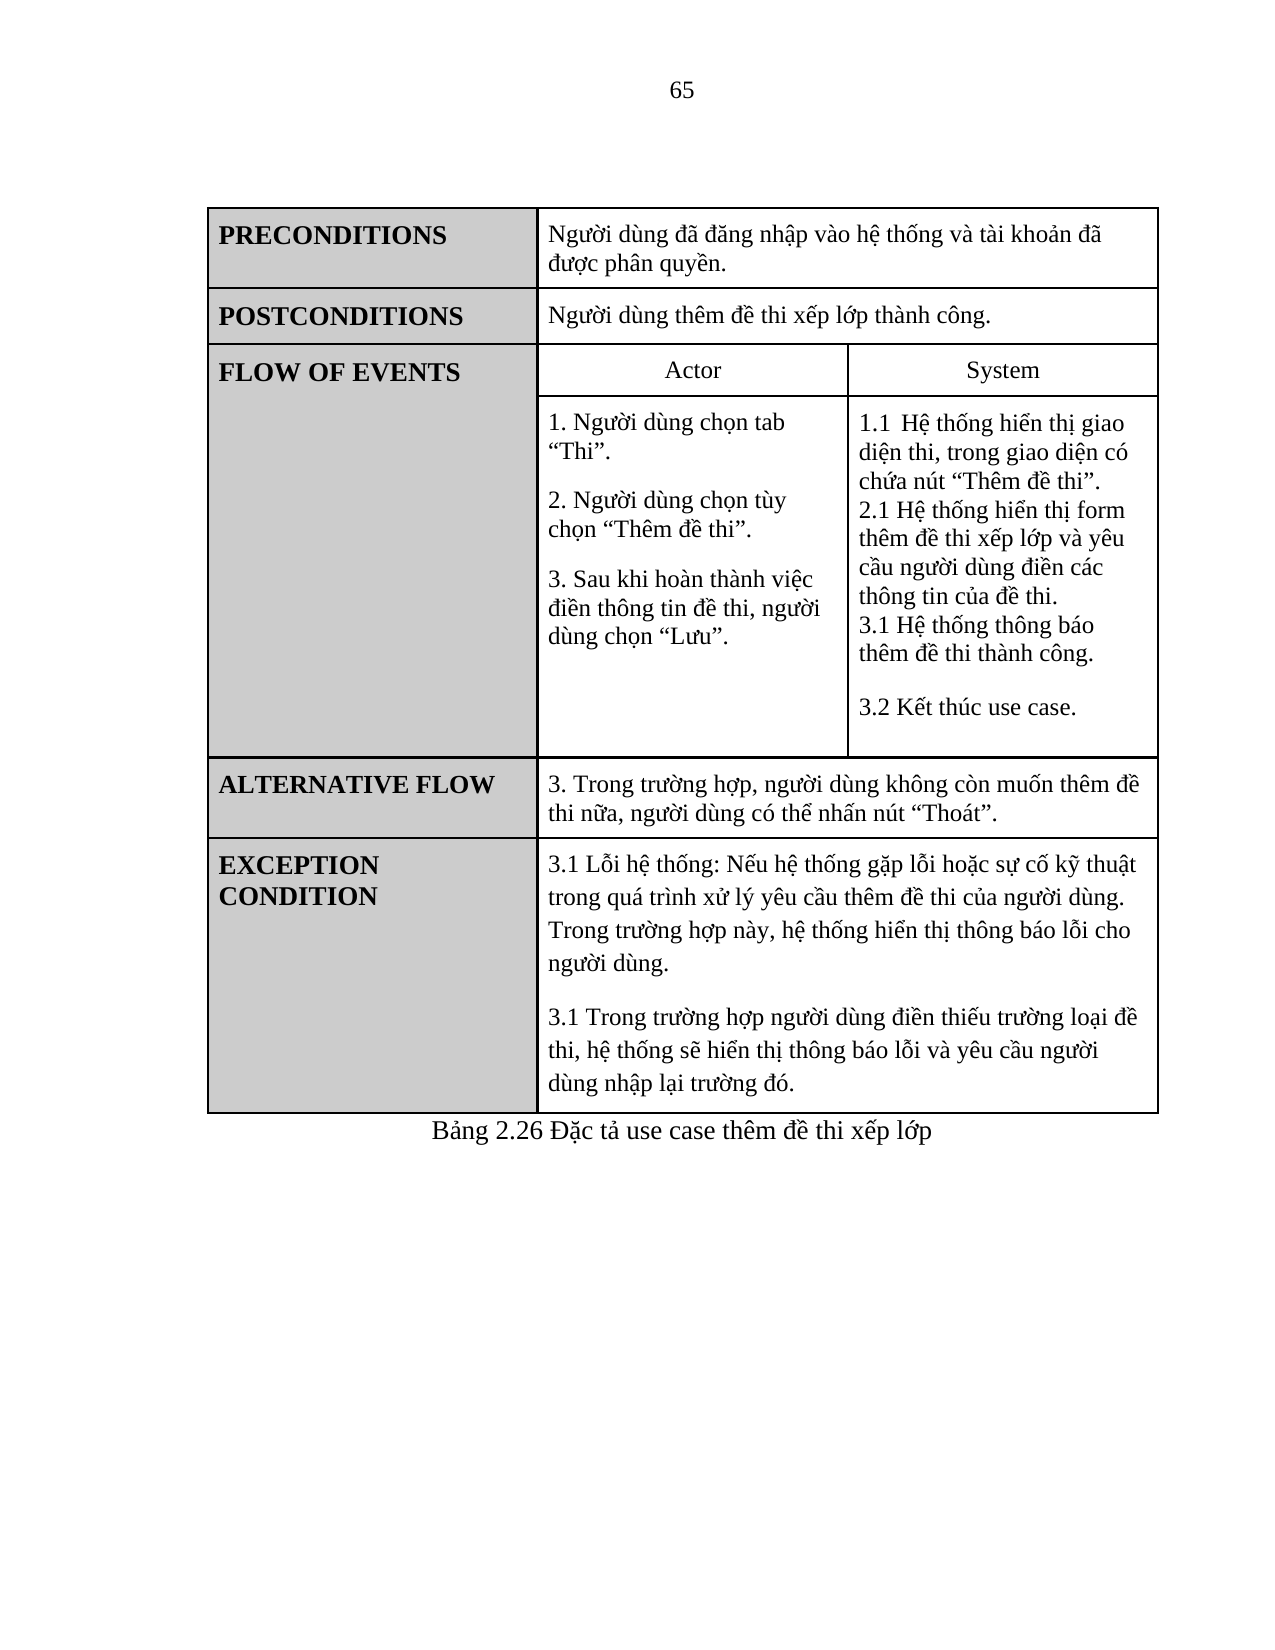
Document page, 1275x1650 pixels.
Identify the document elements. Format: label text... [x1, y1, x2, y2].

table_cell Người dùng thêm đề thi xếp lớp thành công. [539, 289, 1157, 343]
table_cell System [849, 345, 1157, 395]
table_cell FLOW OF EVENTS [209, 345, 536, 756]
table_cell Người dùng đã đăng nhập vào hệ thống và tài khoản đã được phân quyền. [539, 209, 1157, 287]
table_cell EXCEPTION CONDITION [209, 839, 536, 1112]
table_cell PRECONDITIONS [209, 209, 536, 287]
table_cell ALTERNATIVE FLOW [209, 759, 536, 837]
table_cell POSTCONDITIONS [209, 289, 536, 343]
table_cell Actor [539, 345, 847, 395]
table_cell 3.1 Lỗi hệ thống: Nếu hệ thống gặp lỗi hoặc sự cố kỹ thuật trong quá trình xử lý yêu cầu thêm đề thi của người dùng. Trong trường hợp này, hệ thống hiển thị thông báo lỗi cho người dùng. 3.1 Trong trường hợp người dùng điền thiếu trường loại đề thi, hệ thống sẽ hiển thị thông báo lỗi và yêu cầu người dùng nhập lại trường đó. [539, 839, 1157, 1112]
table_cell 3. Trong trường hợp, người dùng không còn muốn thêm đề thi nữa, người dùng có thể nhấn nút “Thoát”. [539, 759, 1157, 837]
table_cell 1. Người dùng chọn tab “Thi”. 2. Người dùng chọn tùy chọn “Thêm đề thi”. 3. Sau khi hoàn thành việc điền thông tin đề thi, người dùng chọn “Lưu”. [539, 397, 847, 756]
text Bảng 2.26 Đặc tả use case thêm đề thi xếp lớp [207, 1114, 1157, 1145]
table_cell 1.1 Hệ thống hiển thị giao diện thi, trong giao diện có chứa nút “Thêm đề thi”. 2.1 Hệ thống hiển thị form thêm đề thi xếp lớp và yêu cầu người dùng điền các thông tin của đề thi. 3.1 Hệ thống thông báo thêm đề thi thành công. 3.2 Kết thúc use case. [849, 397, 1157, 756]
